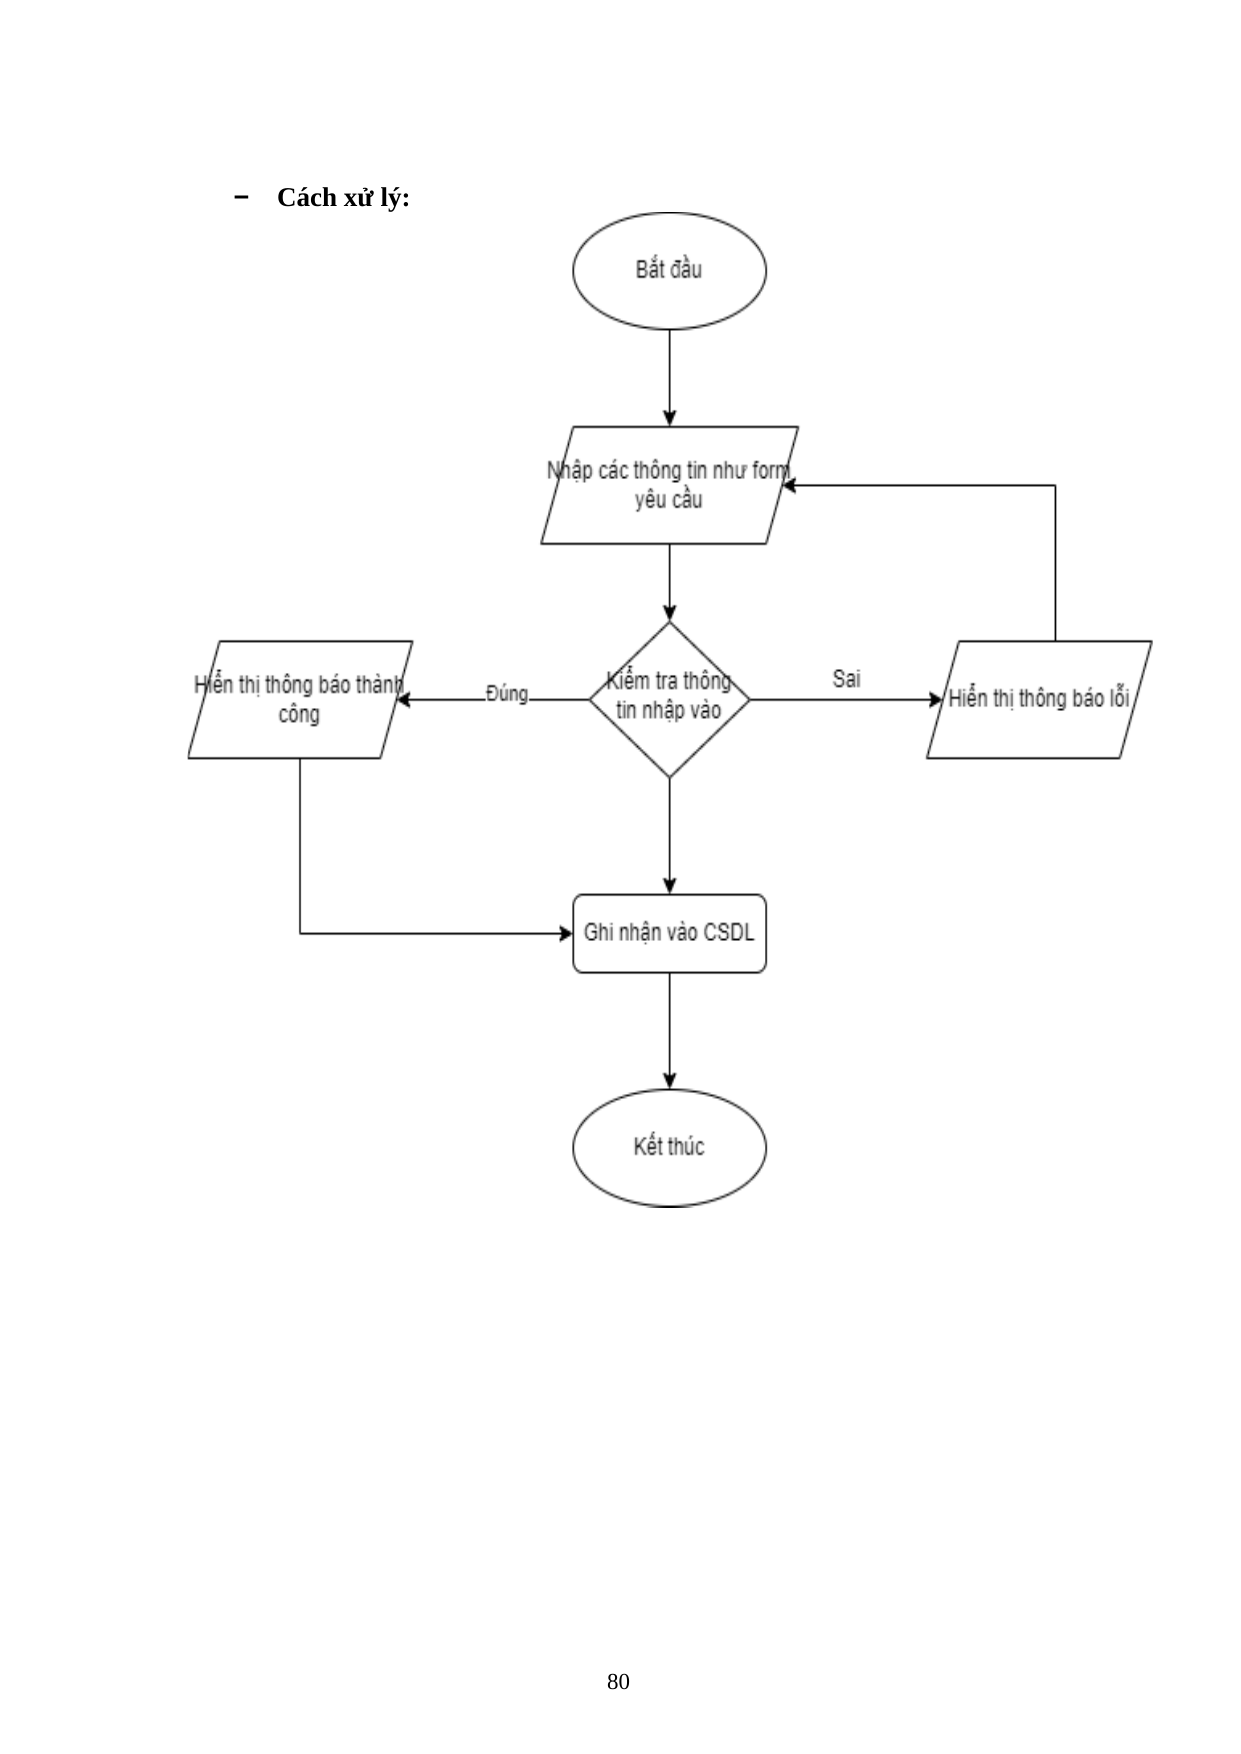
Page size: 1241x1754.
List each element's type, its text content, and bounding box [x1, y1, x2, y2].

list Cách xử lý: [233, 181, 1053, 212]
picture [187, 212, 1153, 1208]
